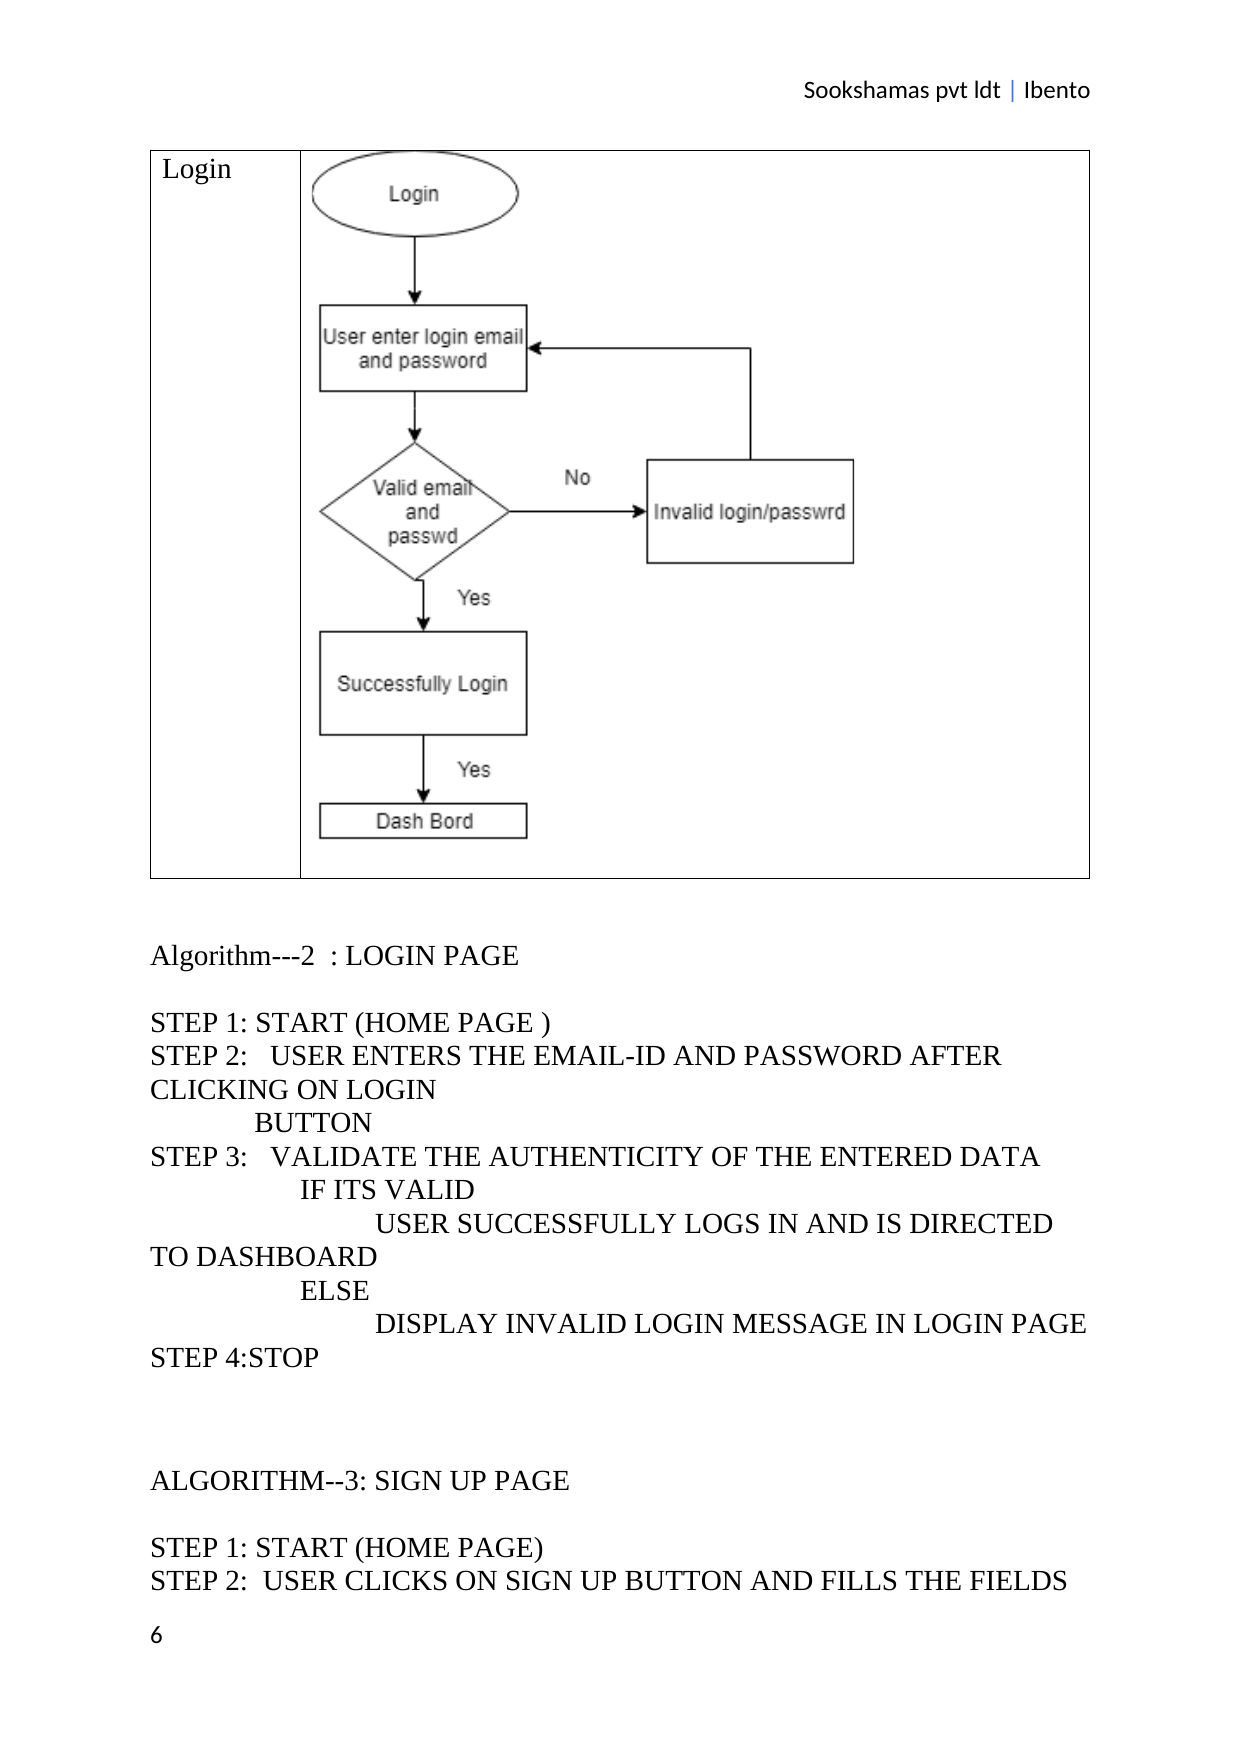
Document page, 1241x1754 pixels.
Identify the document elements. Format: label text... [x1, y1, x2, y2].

text STEP 1: START (HOME PAGE) [150, 1530, 1090, 1563]
text BUTTON [150, 1105, 1090, 1139]
table_cell [301, 151, 1089, 878]
text DISPLAY INVALID LOGIN MESSAGE IN LOGIN PAGE [150, 1307, 1090, 1340]
text STEP 3: VALIDATE THE AUTHENTICITY OF THE ENTERED DATA [150, 1139, 1090, 1172]
text ALGORITHM--3: SIGN UP PAGE [150, 1463, 1090, 1496]
text STEP 4:STOP [150, 1340, 1090, 1374]
picture [311, 151, 855, 853]
table_cell Login [151, 151, 300, 878]
text STEP 2: USER ENTERS THE EMAIL-ID AND PASSWORD AFTER CLICKING ON LOGIN [150, 1038, 1090, 1105]
text Algorithm---2 : LOGIN PAGE [150, 938, 1090, 971]
text IF ITS VALID [150, 1172, 1090, 1206]
text USER SUCCESSFULLY LOGS IN AND IS DIRECTED TO DASHBOARD [150, 1206, 1090, 1273]
text STEP 2: USER CLICKS ON SIGN UP BUTTON AND FILLS THE FIELDS [150, 1563, 1090, 1597]
text STEP 1: START (HOME PAGE ) [150, 1005, 1090, 1038]
text ELSE [150, 1273, 1090, 1307]
